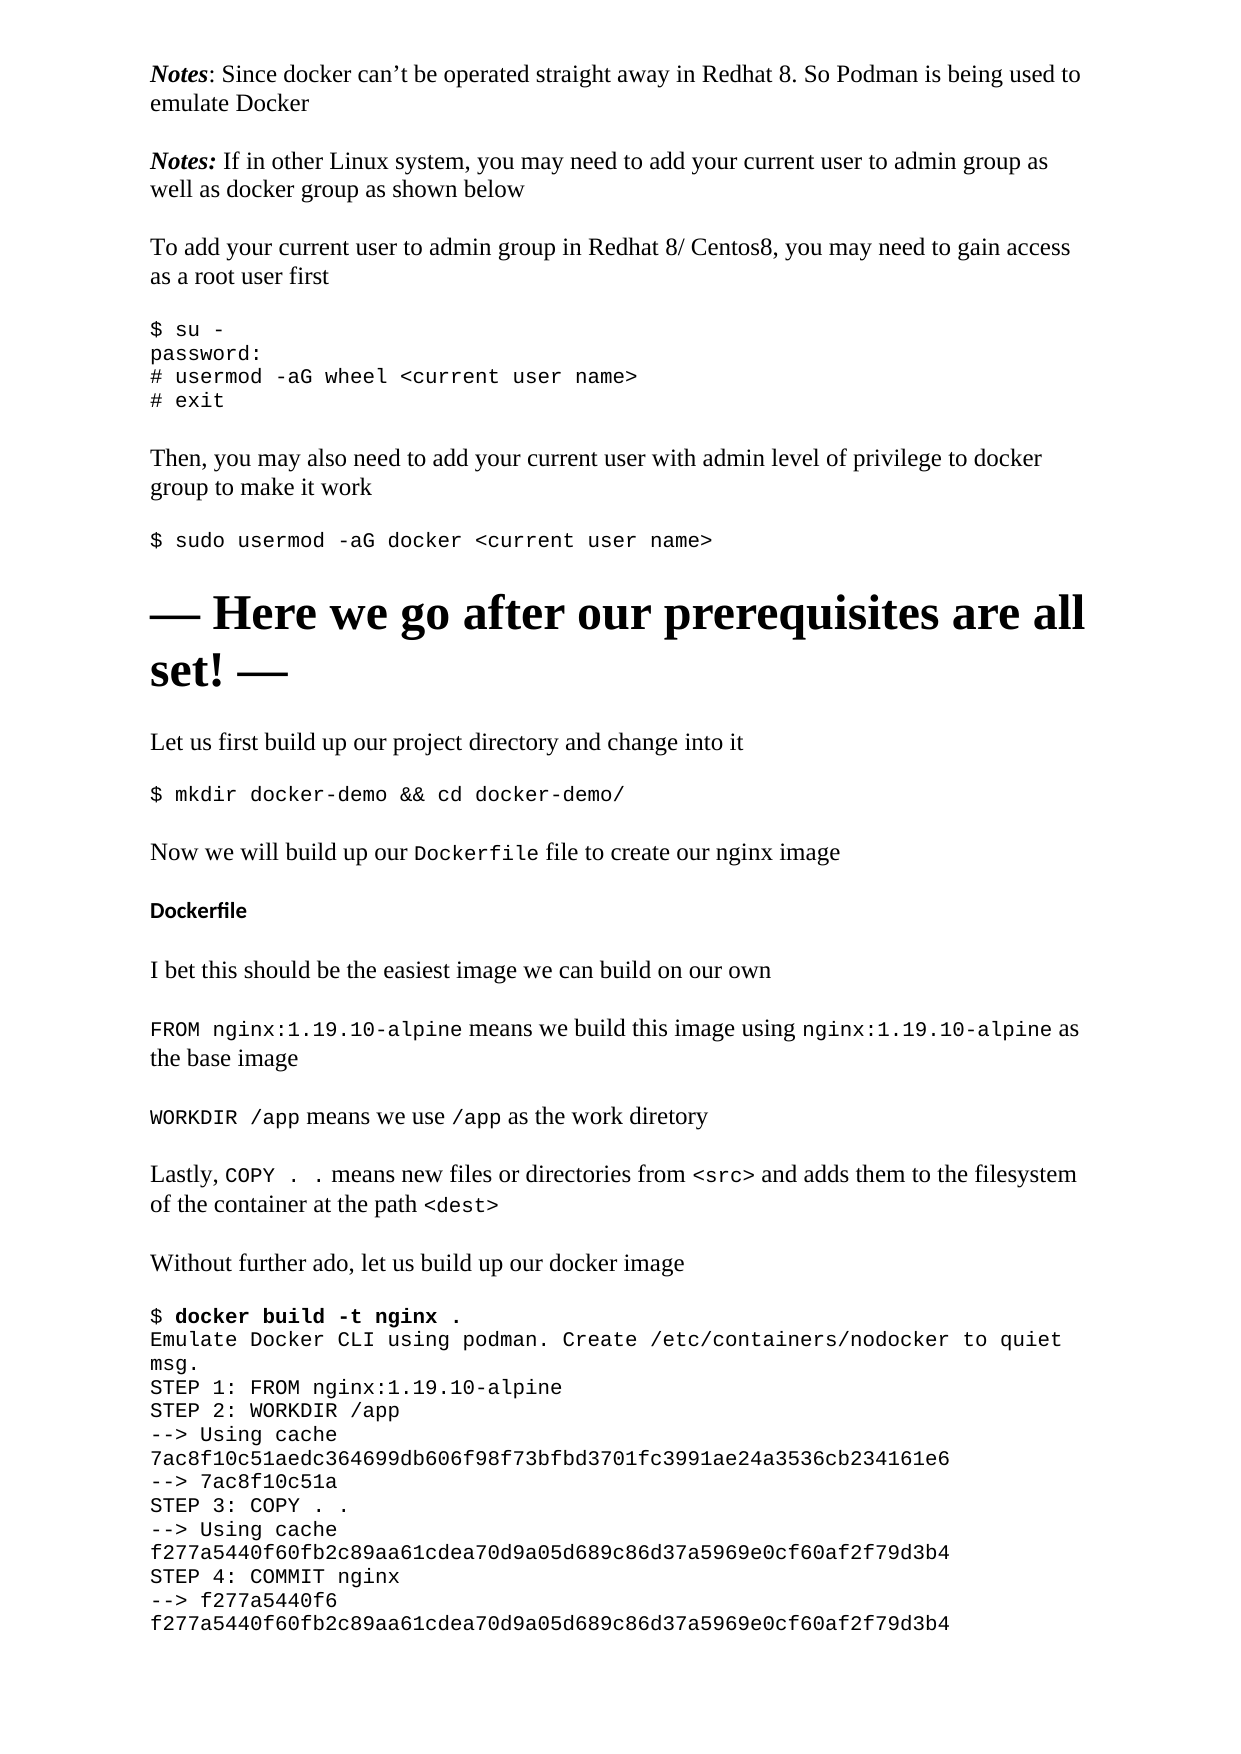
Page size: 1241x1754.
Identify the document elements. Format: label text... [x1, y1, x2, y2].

text Notes: If in other Linux system, you may need to add your current user to admin group as well as docker group as shown below [150, 146, 1090, 203]
text I bet this should be the easiest image we can build on our own [150, 955, 1090, 984]
text Dockerfile [150, 896, 1090, 924]
text Then, you may also need to add your current user with admin level of privilege to docker group to make it work [150, 443, 1090, 500]
text WORKDIR /app means we use /app as the work diretory [150, 1101, 1090, 1130]
text $ docker build -t nginx . Emulate Docker CLI using podman. Create /etc/containers/nodocker to quiet msg. STEP 1: FROM nginx:1.19.10-alpine STEP 2: WORKDIR /app --> Using cache 7ac8f10c51aedc364699db606f98f73bfbd3701fc3991ae24a3536cb234161e6 --> 7ac8f10c51a STEP 3: COPY . . --> Using cache f277a5440f60fb2c89aa61cdea70d9a05d689c86d37a5969e0cf60af2f79d3b4 STEP 4: COMMIT nginx --> f277a5440f6 f277a5440f60fb2c89aa61cdea70d9a05d689c86d37a5969e0cf60af2f79d3b4 [150, 1306, 1090, 1637]
text Let us first build up our project directory and change into it [150, 727, 1090, 755]
text Now we will build up our Dockerfile file to create our nginx image [150, 837, 1090, 867]
subtitle — Here we go after our prerequisites are all set! — [150, 582, 1090, 697]
text $ sudo usermod -aG docker <current user name> [150, 529, 1090, 553]
text To add your current user to admin group in Redhat 8/ Centos8, you may need to gain access as a root user first [150, 232, 1090, 290]
text Without further ado, let us build up our docker image [150, 1248, 1090, 1277]
text $ mkdir docker-demo && cd docker-demo/ [150, 784, 1090, 808]
text Notes: Since docker can’t be operated straight away in Redhat 8. So Podman is being used to emulate Docker [150, 59, 1090, 117]
text $ su - password: # usermod -aG wheel <current user name> # exit [150, 319, 1090, 414]
text Lastly, COPY . . means new files or directories from <src> and adds them to the filesystem of the container at the path <dest> [150, 1159, 1090, 1219]
text FROM nginx:1.19.10-alpine means we build this image using nginx:1.19.10-alpine as the base image [150, 1013, 1090, 1072]
